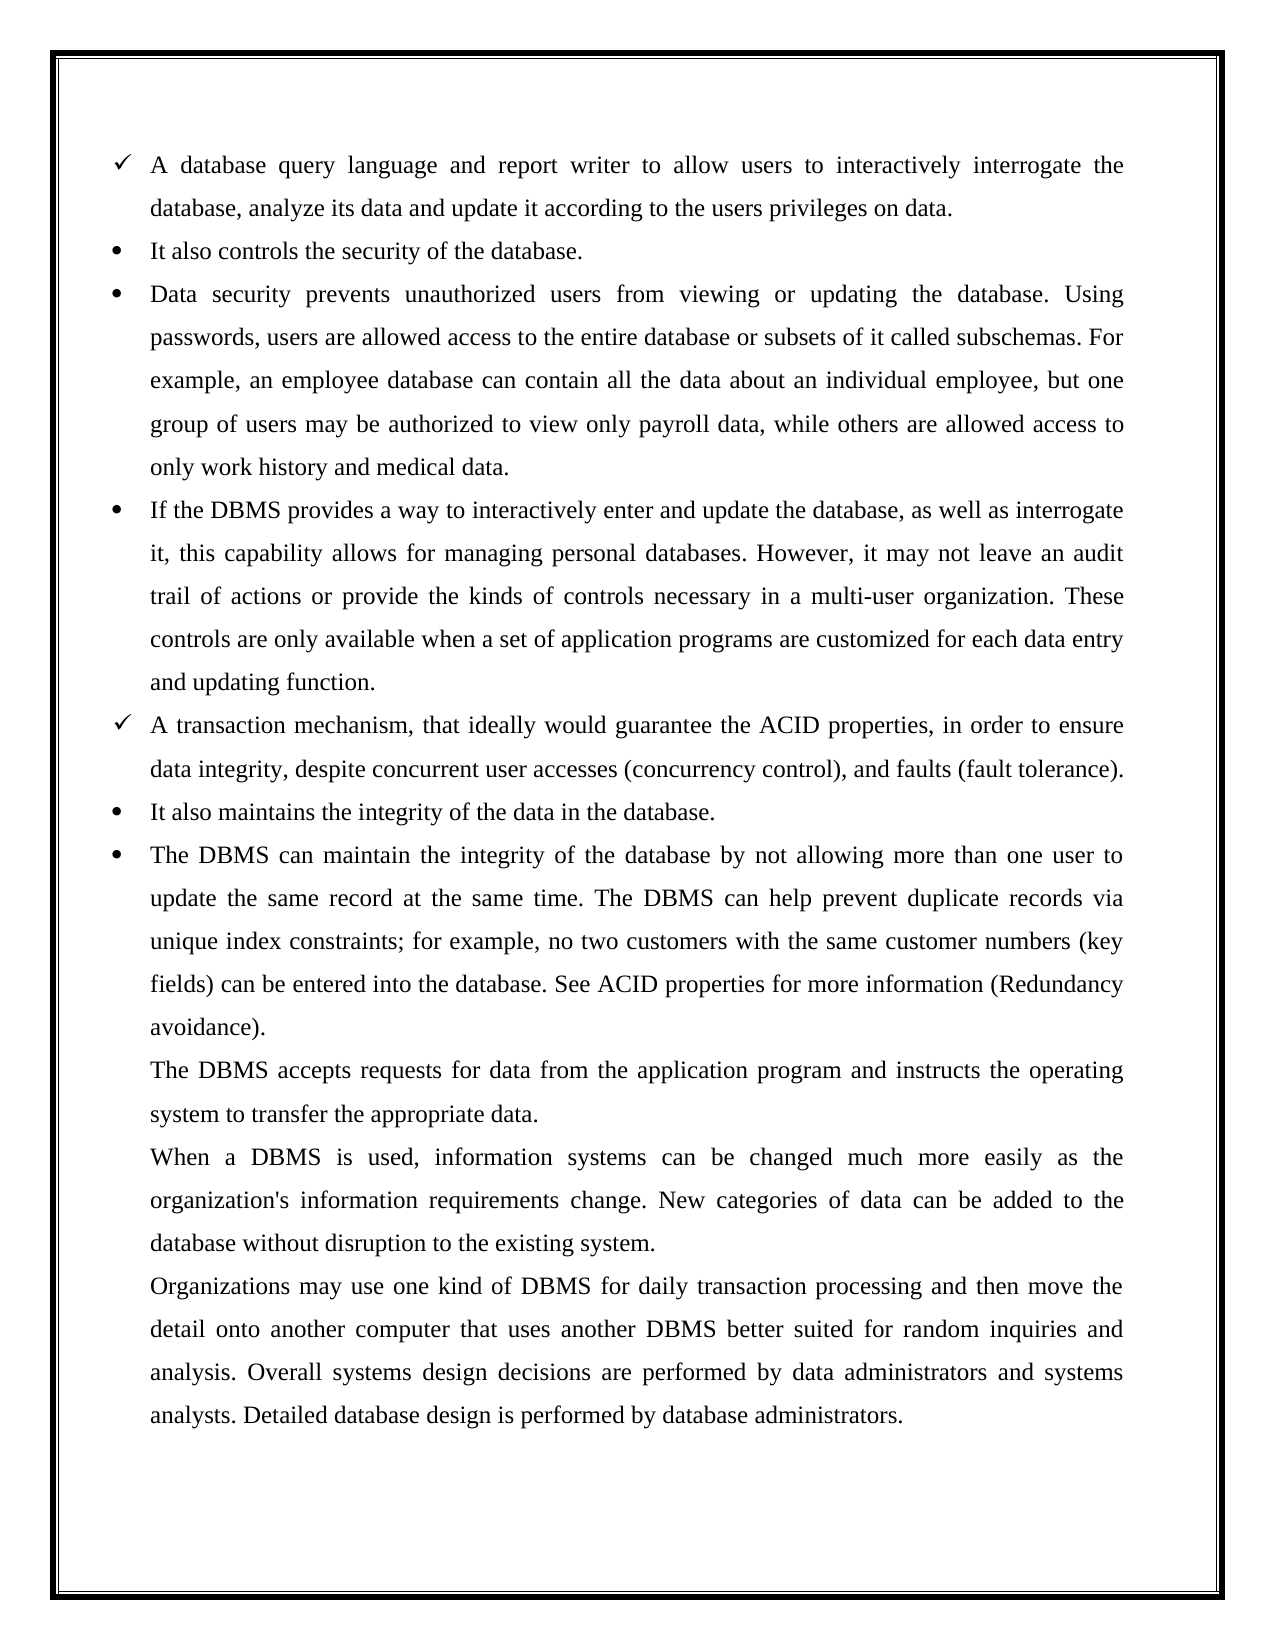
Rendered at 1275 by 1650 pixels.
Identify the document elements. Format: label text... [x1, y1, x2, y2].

list It also maintains the integrity of the data in the database. [112, 797, 1125, 826]
list It also controls the security of the database. [112, 236, 1125, 265]
list A database query language and report writer to allow users to interactively interrogate the database, analyze its data and update it according to the users privileges on data. [112, 150, 1125, 222]
text The DBMS accepts requests for data from the application program and instructs the operating system to transfer the appropriate data. [150, 1056, 1125, 1127]
text Organizations may use one kind of DBMS for daily transaction processing and then move the detail onto another computer that uses another DBMS better suited for random inquiries and analysis. Overall systems design decisions are performed by data administrators and systems analysts. Detailed database design is performed by database administrators. [150, 1271, 1125, 1429]
list A transaction mechanism, that ideally would guarantee the ACID properties, in order to ensure data integrity, despite concurrent user accesses (concurrency control), and faults (fault tolerance). [112, 711, 1125, 782]
text When a DBMS is used, information systems can be changed much more easily as the organization's information requirements change. New categories of data can be added to the database without disruption to the existing system. [150, 1142, 1125, 1257]
list If the DBMS provides a way to interactively enter and update the database, as well as interrogate it, this capability allows for managing personal databases. However, it may not leave an audit trail of actions or provide the kinds of controls necessary in a multi-user organization. These controls are only available when a set of application programs are customized for each data entry and updating function. [112, 495, 1125, 696]
list Data security prevents unauthorized users from viewing or updating the database. Using passwords, users are allowed access to the entire database or subsets of it called subschemas. For example, an employee database can contain all the data about an individual employee, but one group of users may be authorized to view only payroll data, while others are allowed access to only work history and medical data. [112, 279, 1125, 481]
list The DBMS can maintain the integrity of the database by not allowing more than one user to update the same record at the same time. The DBMS can help prevent duplicate records via unique index constraints; for example, no two customers with the same customer numbers (key fields) can be entered into the database. See ACID properties for more information (Redundancy avoidance). [112, 840, 1125, 1041]
